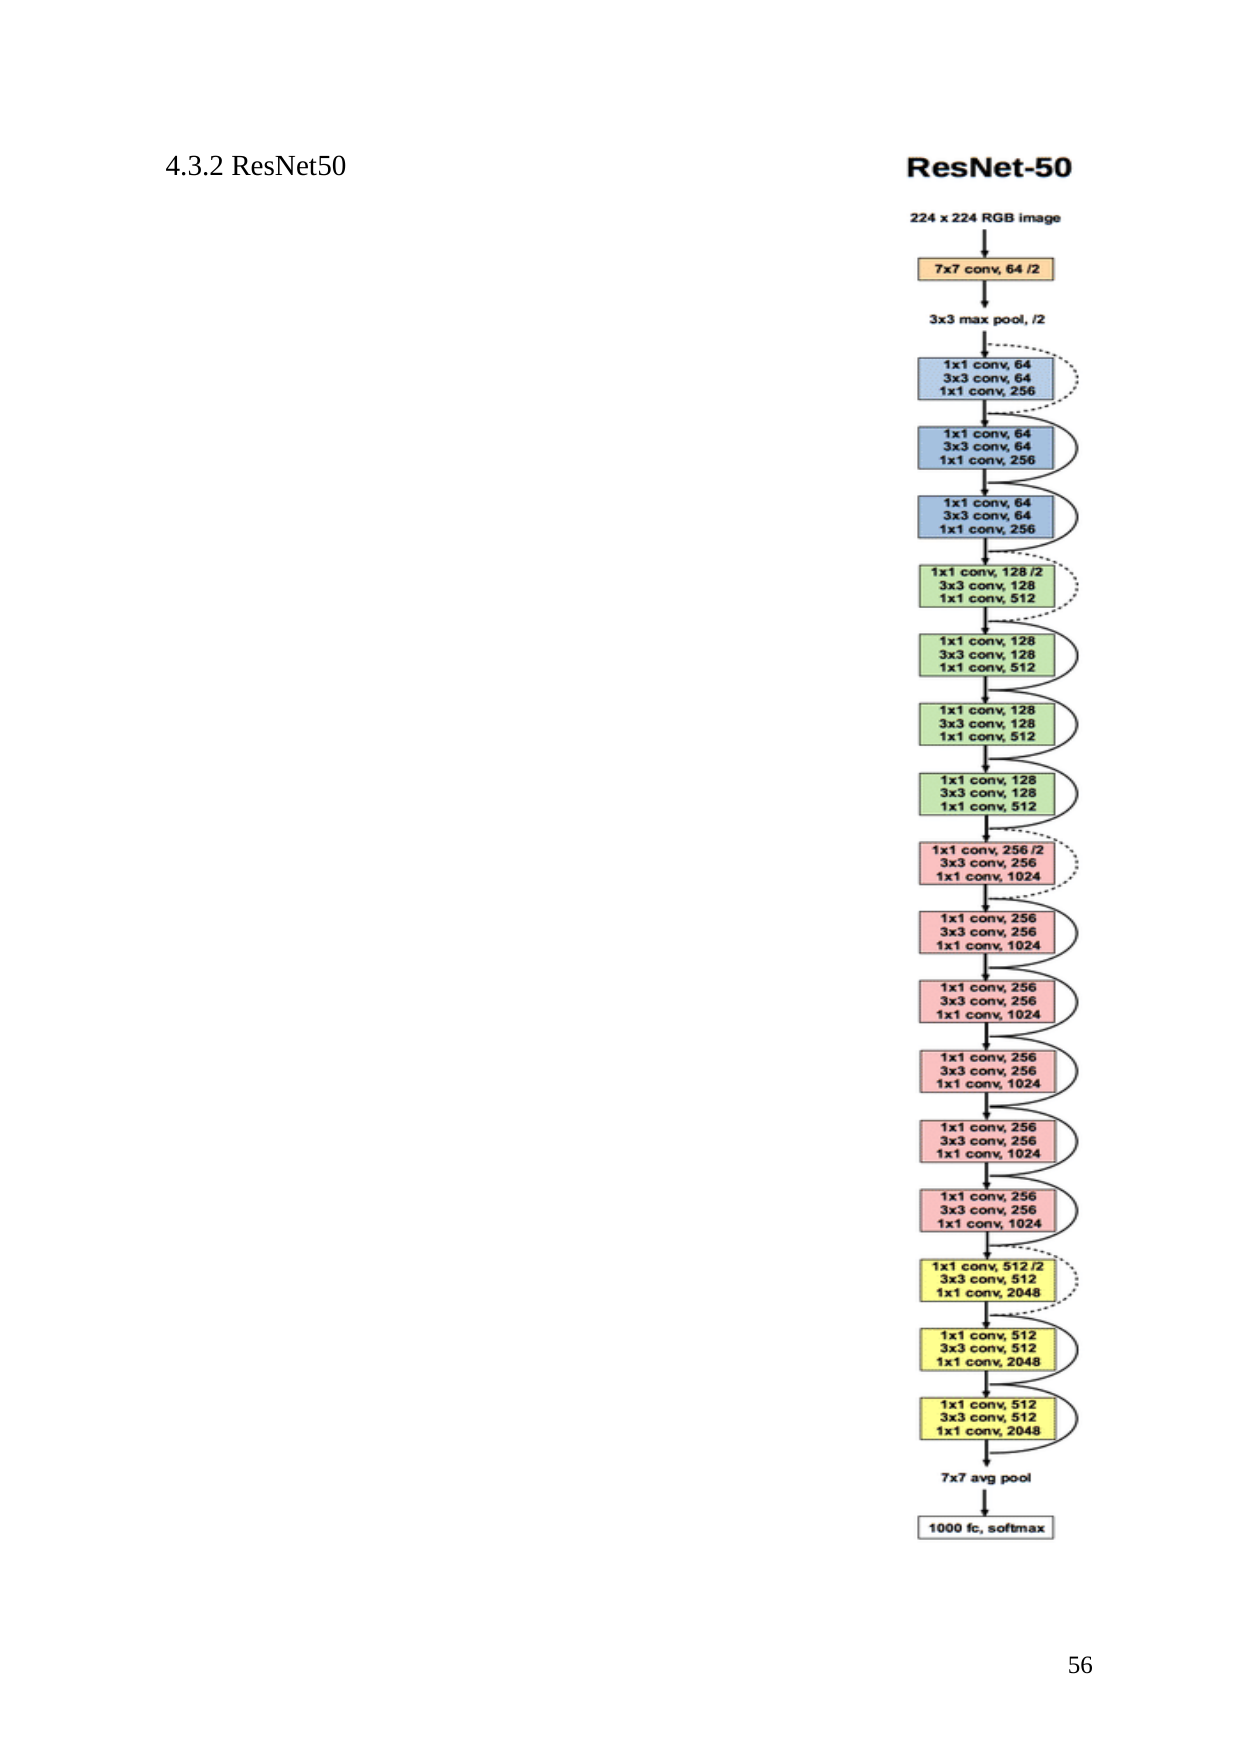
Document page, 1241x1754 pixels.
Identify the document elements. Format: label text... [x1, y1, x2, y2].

subtitle 4.3.2 ResNet50 [165, 148, 893, 181]
picture [893, 147, 1093, 1567]
